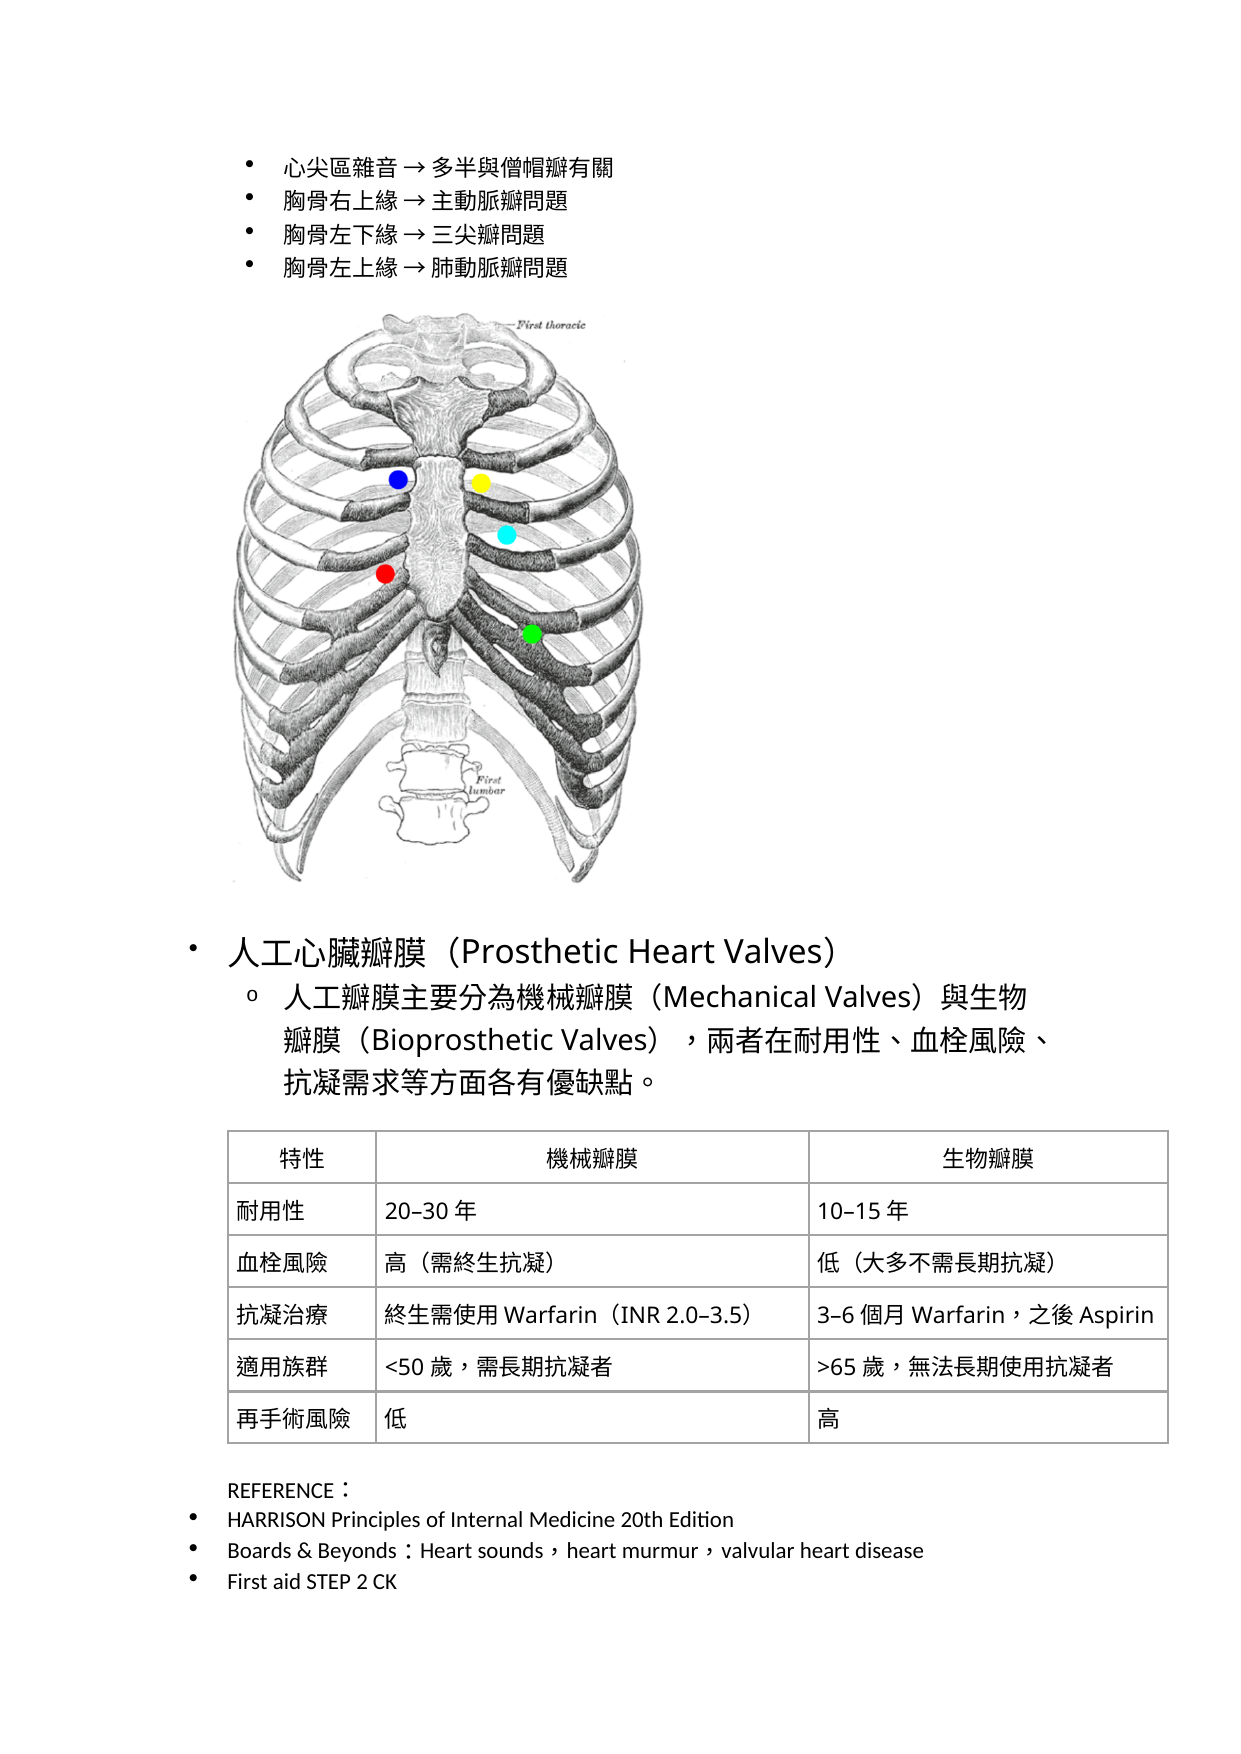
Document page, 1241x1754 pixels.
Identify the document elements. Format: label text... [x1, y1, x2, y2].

list 人工瓣膜主要分為機械瓣膜（Mechanical Valves）與生物瓣膜（Bioprosthetic Valves），兩者在耐用性、血栓風險、抗凝需求等方面各有優缺點。 [246, 975, 1053, 1102]
table_cell >65 歲，無法長期使用抗凝者 [810, 1340, 1167, 1390]
table_cell 血栓風險 [229, 1236, 375, 1286]
table_header 機械瓣膜 [377, 1132, 808, 1182]
table_cell 高 [810, 1393, 1167, 1442]
list 胸骨左上緣 → 肺動脈瓣問題 [246, 250, 1053, 283]
list 胸骨左下緣 → 三尖瓣問題 [246, 216, 1053, 250]
table_header 特性 [229, 1132, 375, 1182]
table_cell 高（需終生抗凝） [377, 1236, 808, 1286]
table_cell 終生需使用Warfarin（INR 2.0–3.5） [377, 1288, 808, 1338]
table_cell 耐用性 [229, 1184, 375, 1234]
text REFERENCE： [227, 1472, 1053, 1506]
table_cell 20–30 年 [377, 1184, 808, 1234]
list 胸骨右上緣 → 主動脈瓣問題 [246, 183, 1053, 216]
list First aid STEP 2 CK [189, 1567, 1053, 1595]
list HARRISON Principles of Internal Medicine 20th Edition [189, 1506, 1053, 1534]
list 心尖區雜音 → 多半與僧帽瓣有關 [246, 150, 1053, 183]
table_cell 低 [377, 1393, 808, 1442]
table_cell 10–15 年 [810, 1184, 1167, 1234]
table_cell 抗凝治療 [229, 1288, 375, 1338]
table_cell 3–6 個月 Warfarin，之後 Aspirin [810, 1288, 1167, 1338]
table_cell 低（大多不需長期抗凝） [810, 1236, 1167, 1286]
table_cell 適用族群 [229, 1340, 375, 1390]
picture [227, 311, 648, 889]
table_header 生物瓣膜 [810, 1132, 1167, 1182]
list 人工心臟瓣膜（Prosthetic Heart Valves） [189, 927, 1053, 975]
table_cell <50 歲，需長期抗凝者 [377, 1340, 808, 1390]
table_cell 再手術風險 [229, 1393, 375, 1442]
list Boards & Beyonds：Heart sounds，heart murmur，valvular heart disease [189, 1534, 1053, 1567]
